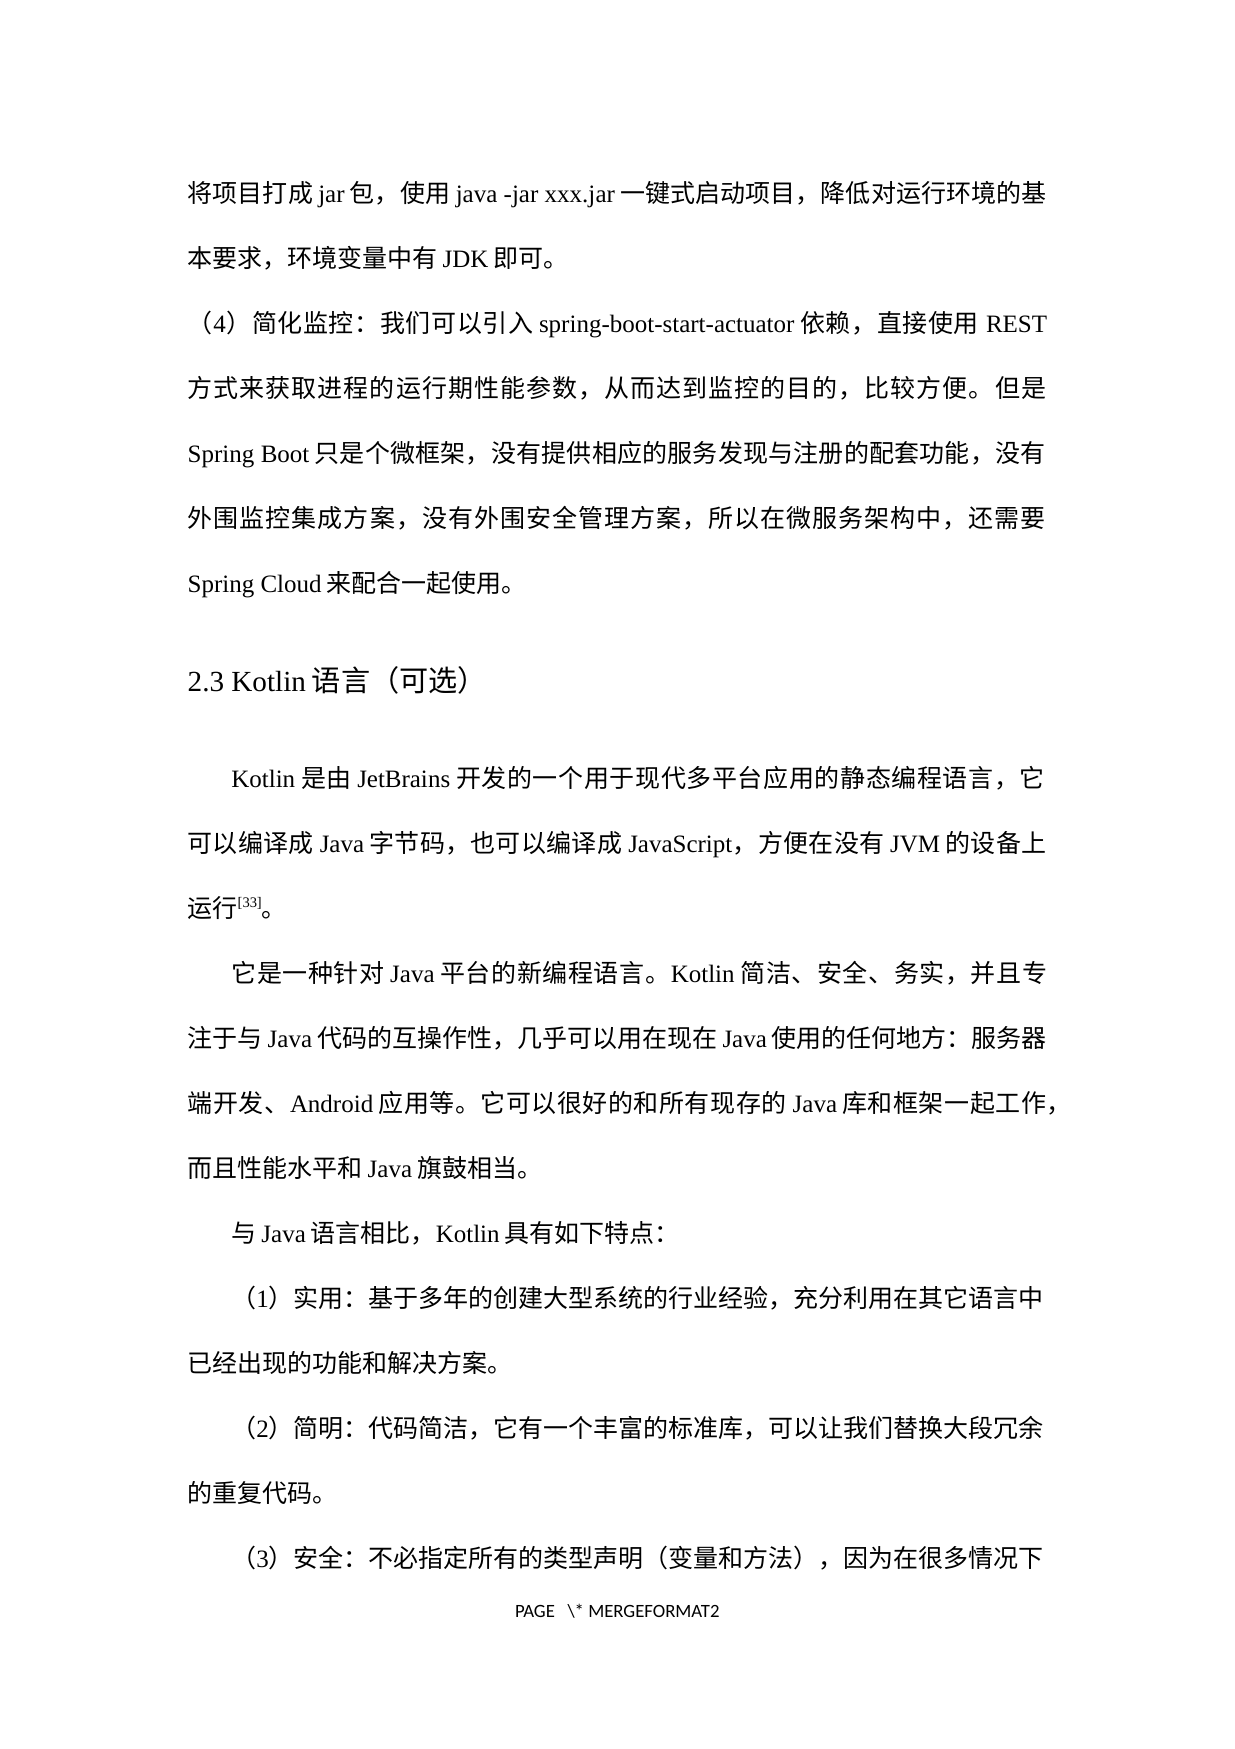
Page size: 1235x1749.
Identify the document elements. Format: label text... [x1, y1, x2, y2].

text （1）实用：基于多年的创建大型系统的行业经验，充分利用在其它语言中已经出现的功能和解决方案。 [187, 1264, 1047, 1394]
text （4）简化监控：我们可以引入spring-boot-start-actuator依赖，直接使用 REST方式来获取进程的运行期性能参数，从而达到监控的目的，比较方便。但是Spring Boot只是个微框架，没有提供相应的服务发现与注册的配套功能，没有外围监控集成方案，没有外围安全管理方案，所以在微服务架构中，还需要Spring Cloud来配合一起使用。 [187, 289, 1047, 614]
text （3）安全：不必指定所有的类型声明（变量和方法），因为在很多情况下 [187, 1524, 1047, 1589]
text 它是一种针对Java平台的新编程语言。Kotlin简洁、安全、务实，并且专注于与Java代码的互操作性，几乎可以用在现在Java使用的任何地方：服务器端开发、Android应用等。它可以很好的和所有现存的Java库和框架一起工作，而且性能水平和Java旗鼓相当。 [187, 939, 1047, 1199]
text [187, 159, 1047, 289]
text 与Java语言相比，Kotlin具有如下特点： [187, 1199, 1047, 1264]
text （2）简明：代码简洁，它有一个丰富的标准库，可以让我们替换大段冗余的重复代码。 [187, 1394, 1047, 1524]
text Kotlin是由JetBrains开发的一个用于现代多平台应用的静态编程语言，它可以编译成Java字节码，也可以编译成JavaScript，方便在没有JVM的设备上运行[33]。 [187, 744, 1047, 939]
text 2.3 Kotlin语言（可选） [187, 647, 1047, 712]
